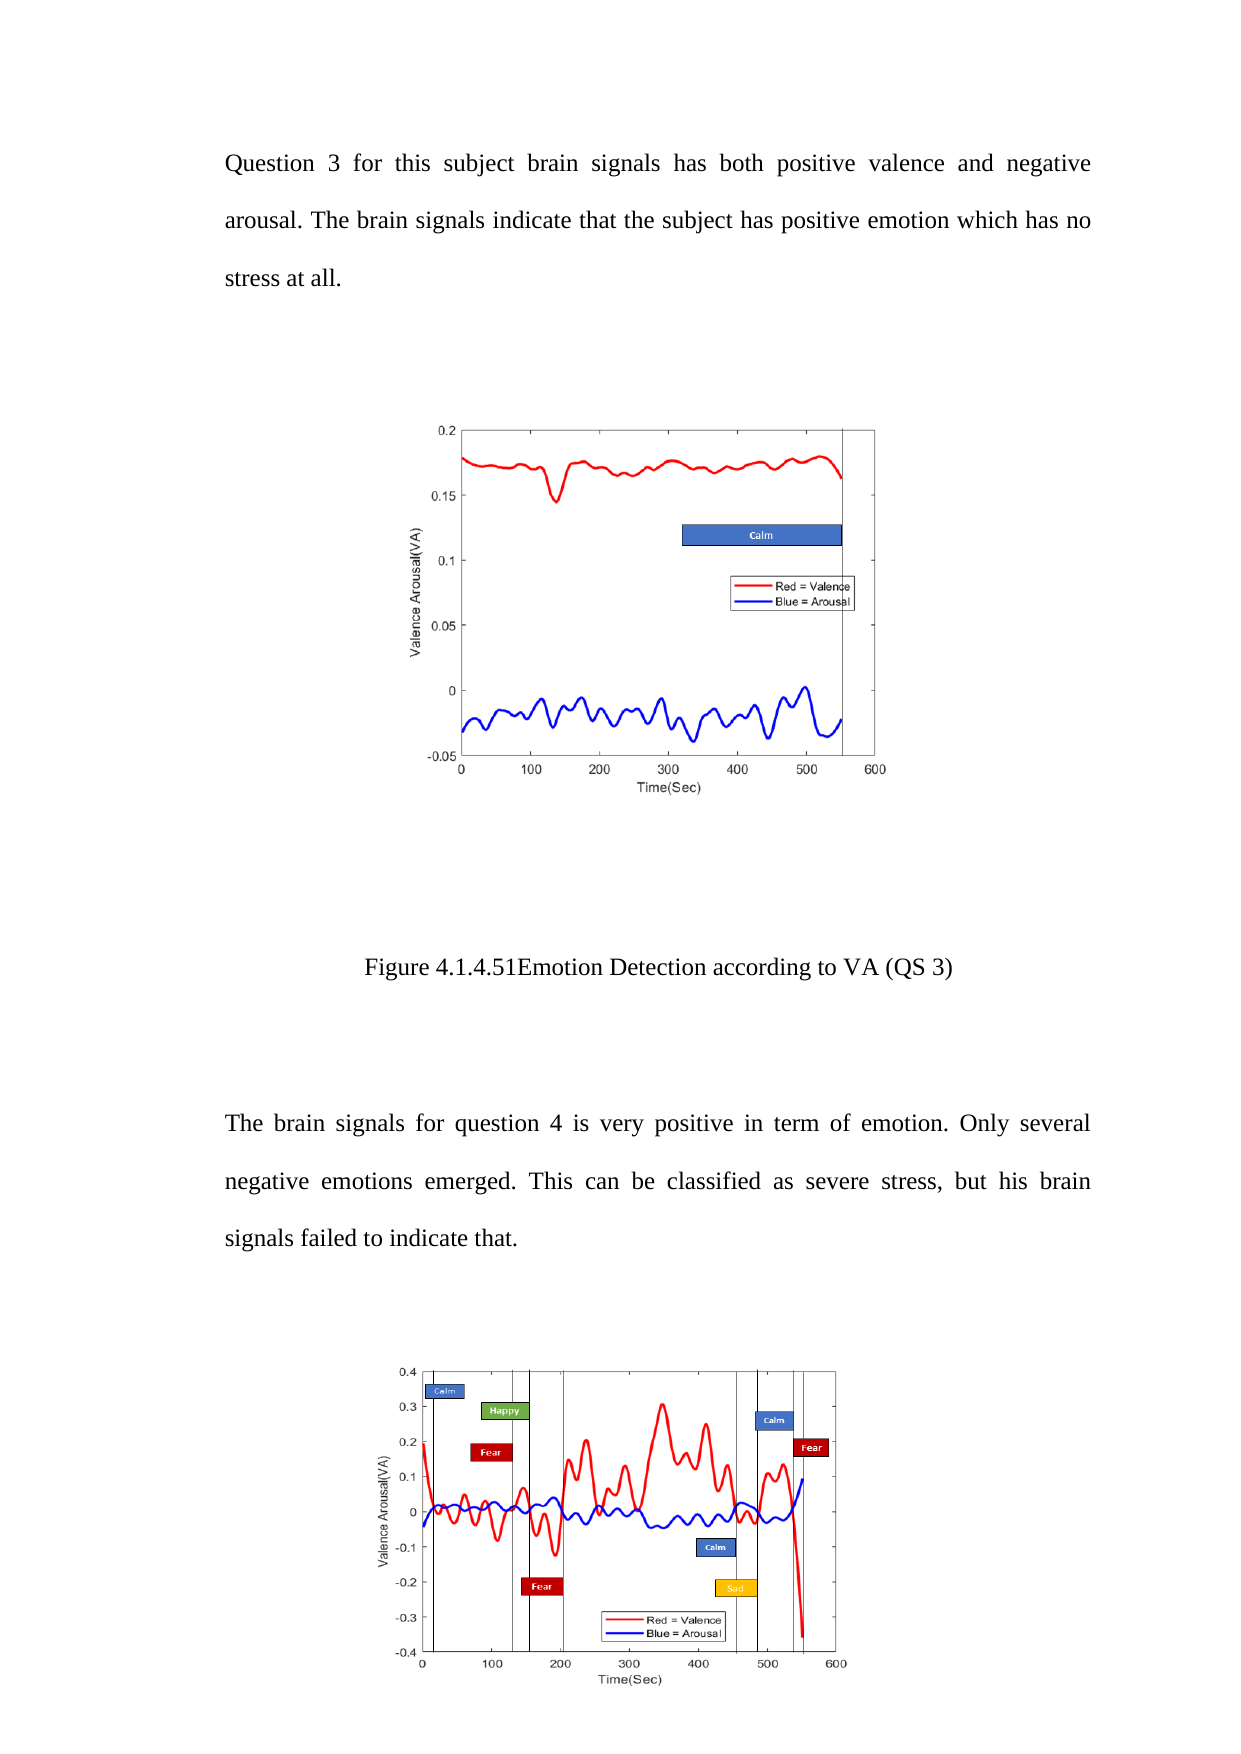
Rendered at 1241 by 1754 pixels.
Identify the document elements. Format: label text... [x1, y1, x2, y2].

picture [132, 1282, 1107, 1754]
picture [171, 325, 1146, 874]
text Question 3 for this subject brain signals has both positive valence and negative arousal. The brain signals indicate that the subject has positive emotion which has no stress at all. [224, 148, 1092, 291]
text The brain signals for question 4 is very positive in term of emotion. Only several negative emotions emerged. This can be classified as severe stress, but his brain signals failed to indicate that. [224, 1108, 1092, 1252]
